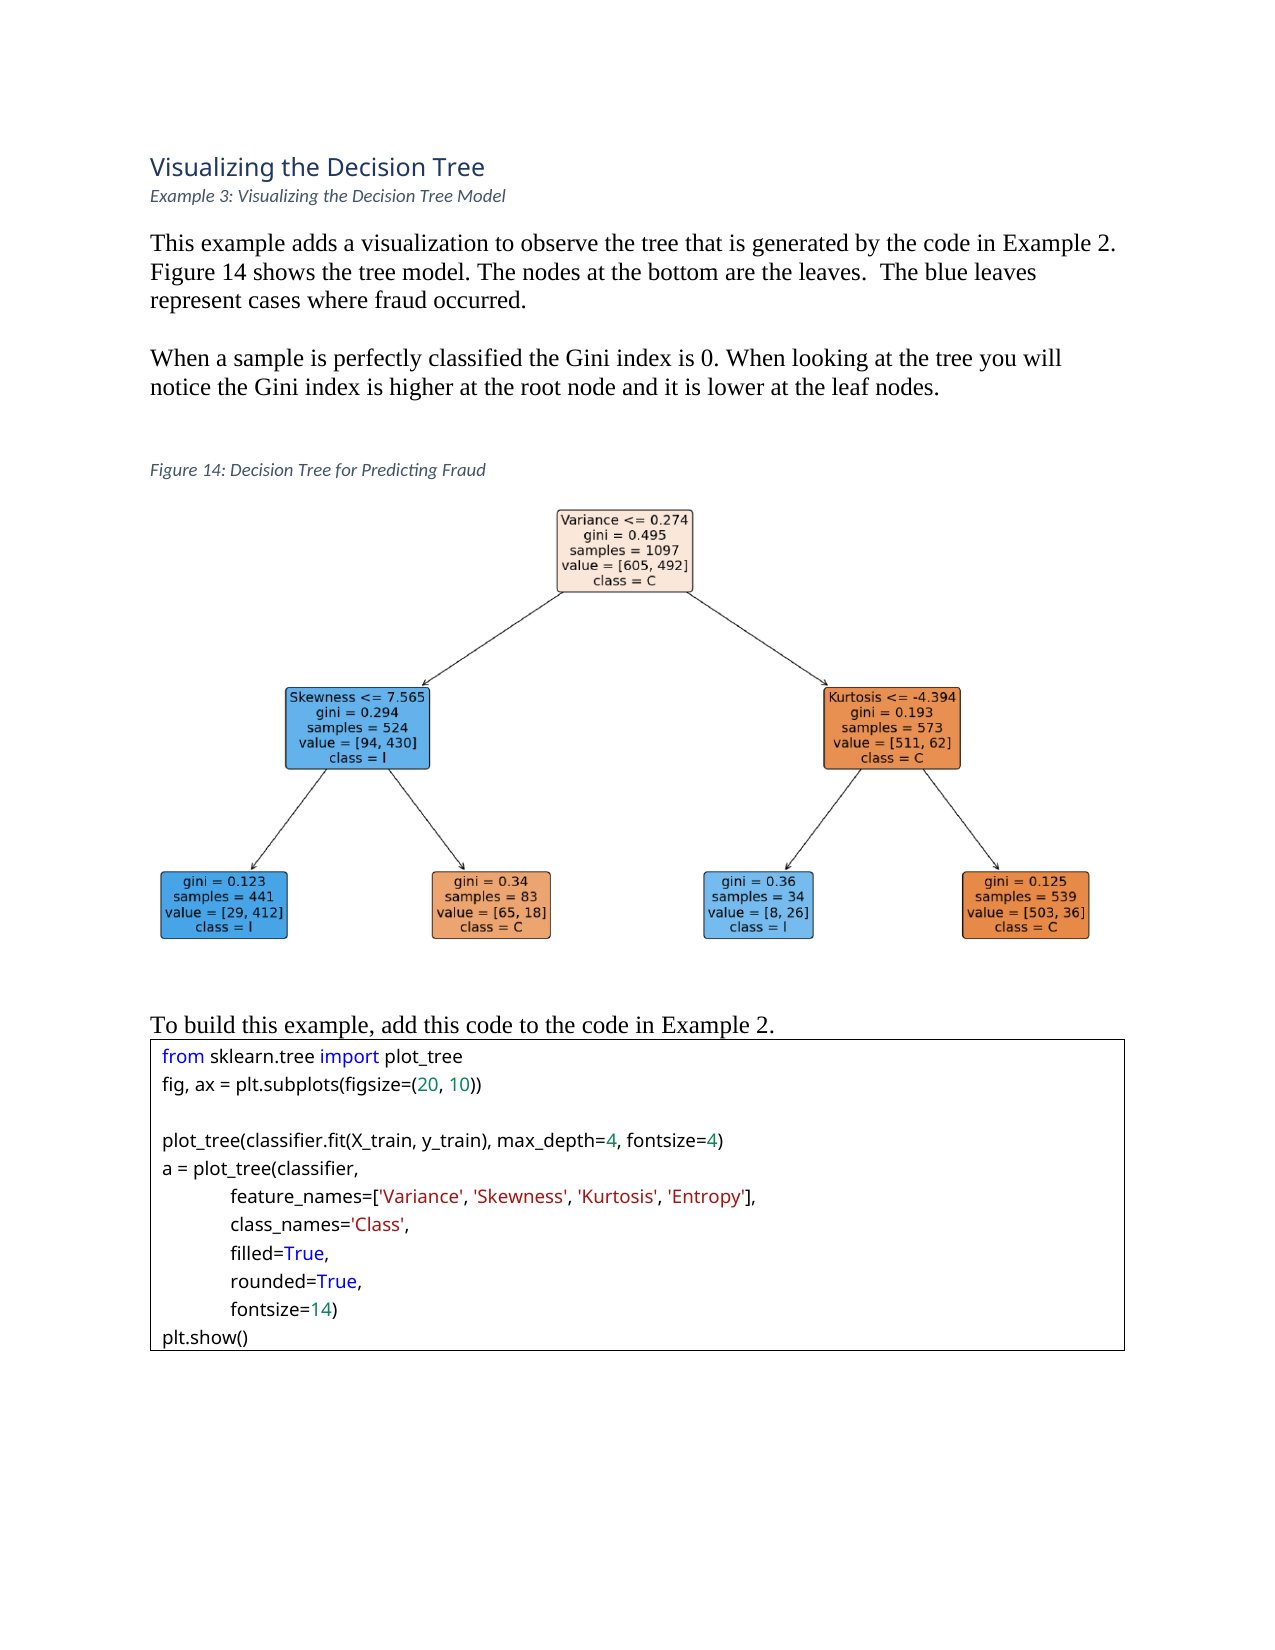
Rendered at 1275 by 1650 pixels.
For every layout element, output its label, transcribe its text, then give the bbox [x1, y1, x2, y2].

picture [150, 501, 1098, 953]
text Figure 14: Decision Tree for Predicting Fraud [150, 458, 1125, 481]
text When a sample is perfectly classified the Gini index is 0. When looking at the tree you will notice the Gini index is higher at the root node and it is lower at the leaf nodes. [150, 343, 1125, 400]
text Example 3: Visualizing the Decision Tree Model [150, 184, 1125, 207]
subtitle Visualizing the Decision Tree [150, 150, 1125, 184]
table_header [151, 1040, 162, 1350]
text This example adds a visualization to observe the tree that is generated by the code in Example 2. Figure 14 shows the tree model. The nodes at the bottom are the leaves. The blue leaves represent cases where fraud occurred. [150, 228, 1125, 314]
text To build this example, add this code to the code in Example 2. [150, 1011, 1125, 1039]
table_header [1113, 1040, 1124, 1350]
